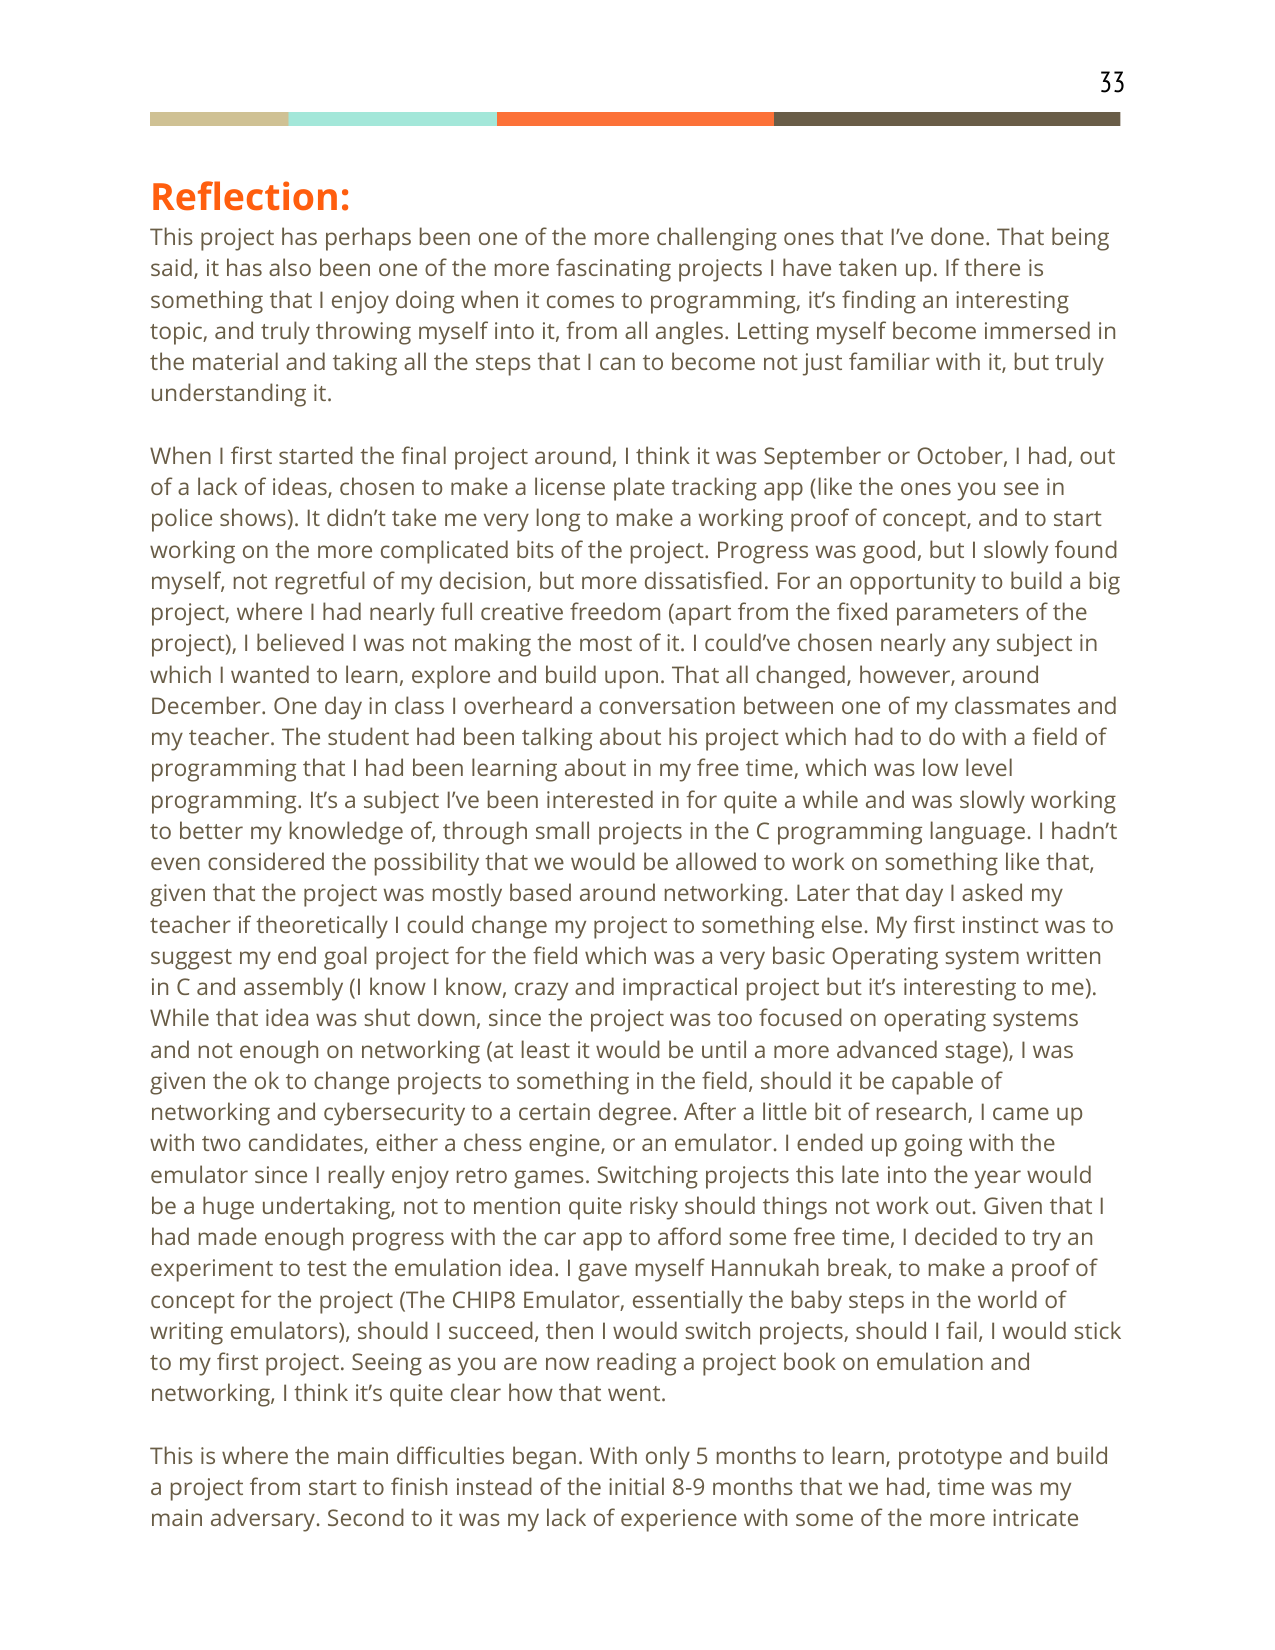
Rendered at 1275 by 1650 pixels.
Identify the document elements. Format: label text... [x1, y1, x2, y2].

picture [150, 112, 1121, 126]
text This project has perhaps been one of the more challenging ones that I’ve done. That being said, it has also been one of the more fascinating projects I have taken up. If there is something that I enjoy doing when it comes to programming, it’s finding an interesting topic, and truly throwing myself into it, from all angles. Letting myself become immersed in the material and taking all the steps that I can to become not just familiar with it, but truly understanding it. [150, 221, 1125, 408]
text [150, 1440, 1125, 1533]
text When I first started the final project around, I think it was September or October, I had, out of a lack of ideas, chosen to make a license plate tracking app (like the ones you see in police shows). It didn’t take me very long to make a working proof of concept, and to start working on the more complicated bits of the project. Progress was good, but I slowly found myself, not regretful of my decision, but more dissatisfied. For an opportunity to build a big project, where I had nearly full creative freedom (apart from the fixed parameters of the project), I believed I was not making the most of it. I could’ve chosen nearly any subject in which I wanted to learn, explore and build upon. That all changed, however, around December. One day in class I overheard a conversation between one of my classmates and my teacher. The student had been talking about his project which had to do with a field of programming that I had been learning about in my free time, which was low level programming. It’s a subject I’ve been interested in for quite a while and was slowly working to better my knowledge of, through small projects in the C programming language. I hadn’t even considered the possibility that we would be allowed to work on something like that, given that the project was mostly based around networking. Later that day I asked my teacher if theoretically I could change my project to something else. My first instinct was to suggest my end goal project for the field which was a very basic Operating system written in C and assembly (I know I know, crazy and impractical project but it’s interesting to me). While that idea was shut down, since the project was too focused on operating systems and not enough on networking (at least it would be until a more advanced stage), I was given the ok to change projects to something in the field, should it be capable of networking and cybersecurity to a certain degree. After a little bit of research, I came up with two candidates, either a chess engine, or an emulator. I ended up going with the emulator since I really enjoy retro games. Switching projects this late into the year would be a huge undertaking, not to mention quite risky should things not work out. Given that I had made enough progress with the car app to afford some free time, I decided to try an experiment to test the emulation idea. I gave myself Hannukah break, to make a proof of concept for the project (The CHIP8 Emulator, essentially the baby steps in the world of writing emulators), should I succeed, then I would switch projects, should I fail, I would stick to my first project. Seeing as you are now reading a project book on emulation and networking, I think it’s quite clear how that went. [150, 440, 1125, 1408]
text Reflection: [150, 170, 1125, 221]
